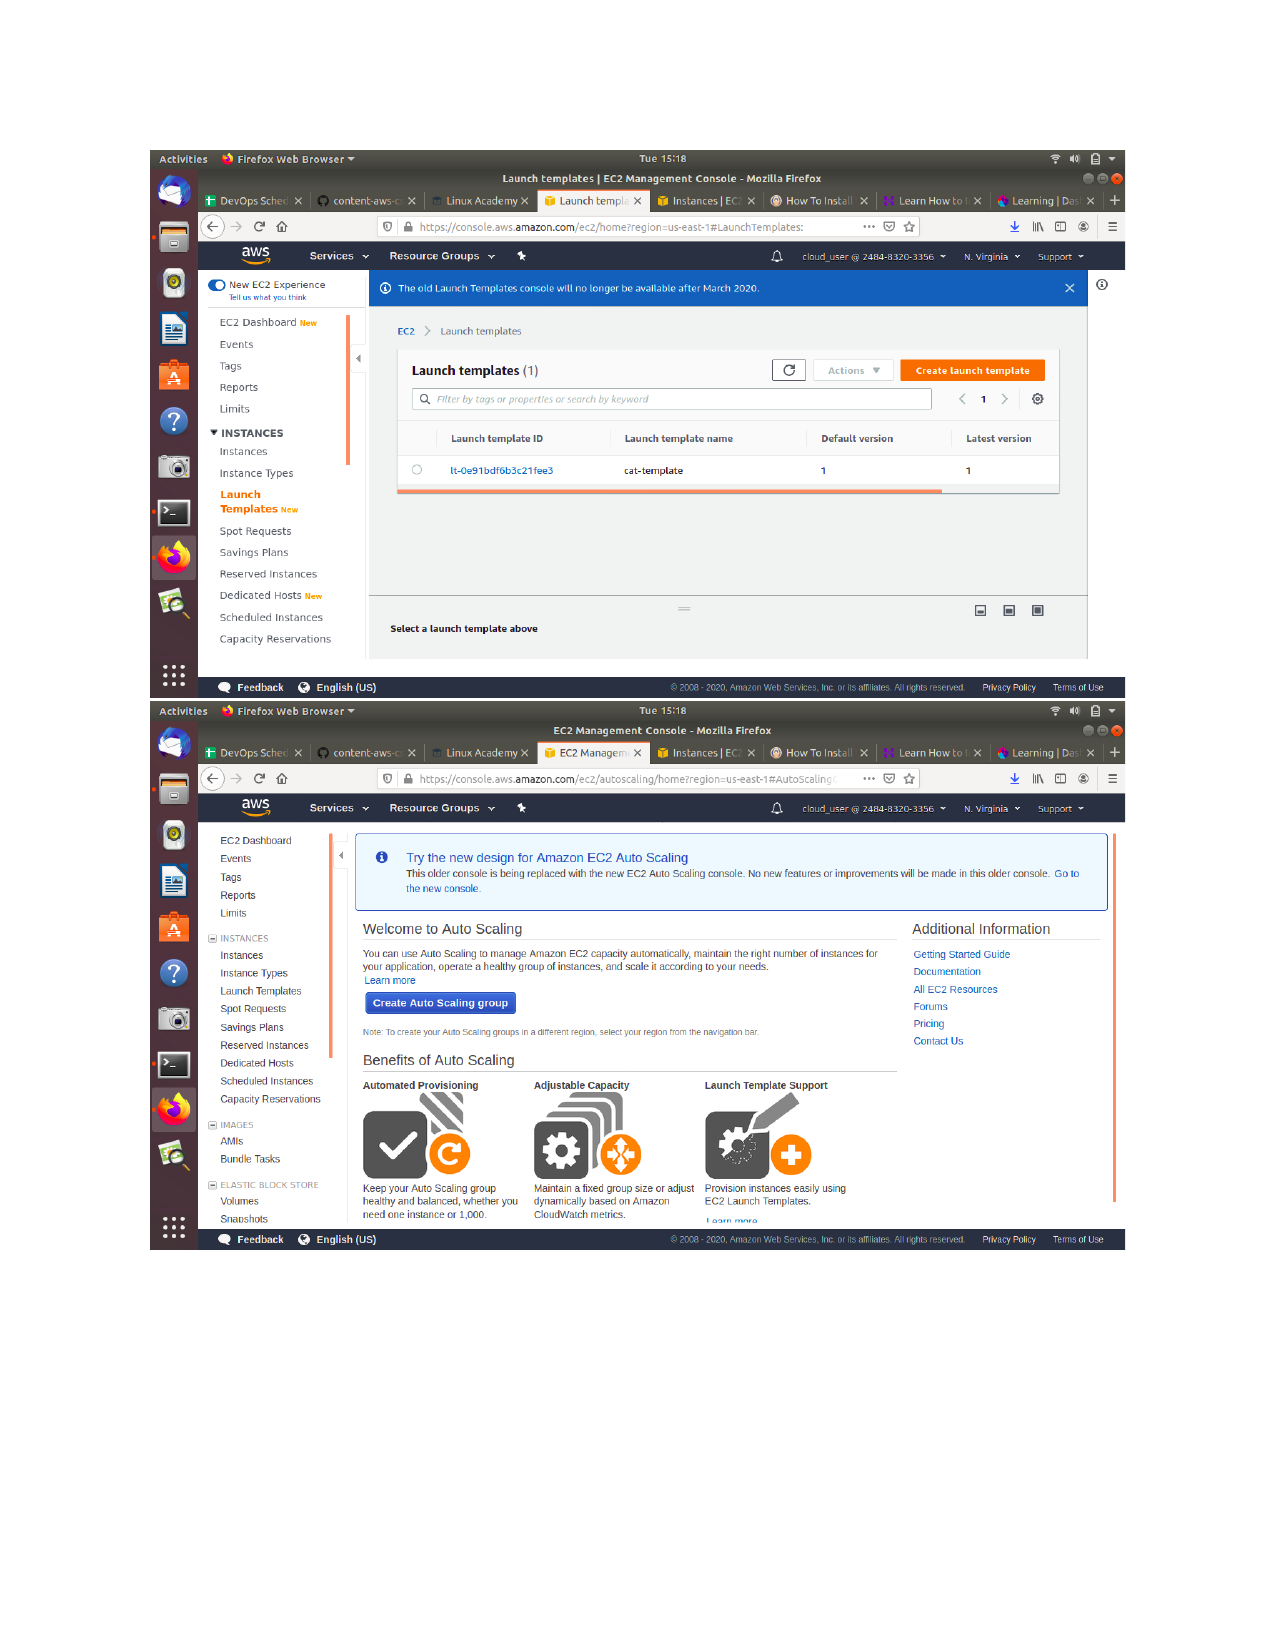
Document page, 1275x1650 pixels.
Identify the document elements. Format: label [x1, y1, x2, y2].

picture [150, 701, 1125, 1250]
picture [150, 150, 1125, 698]
